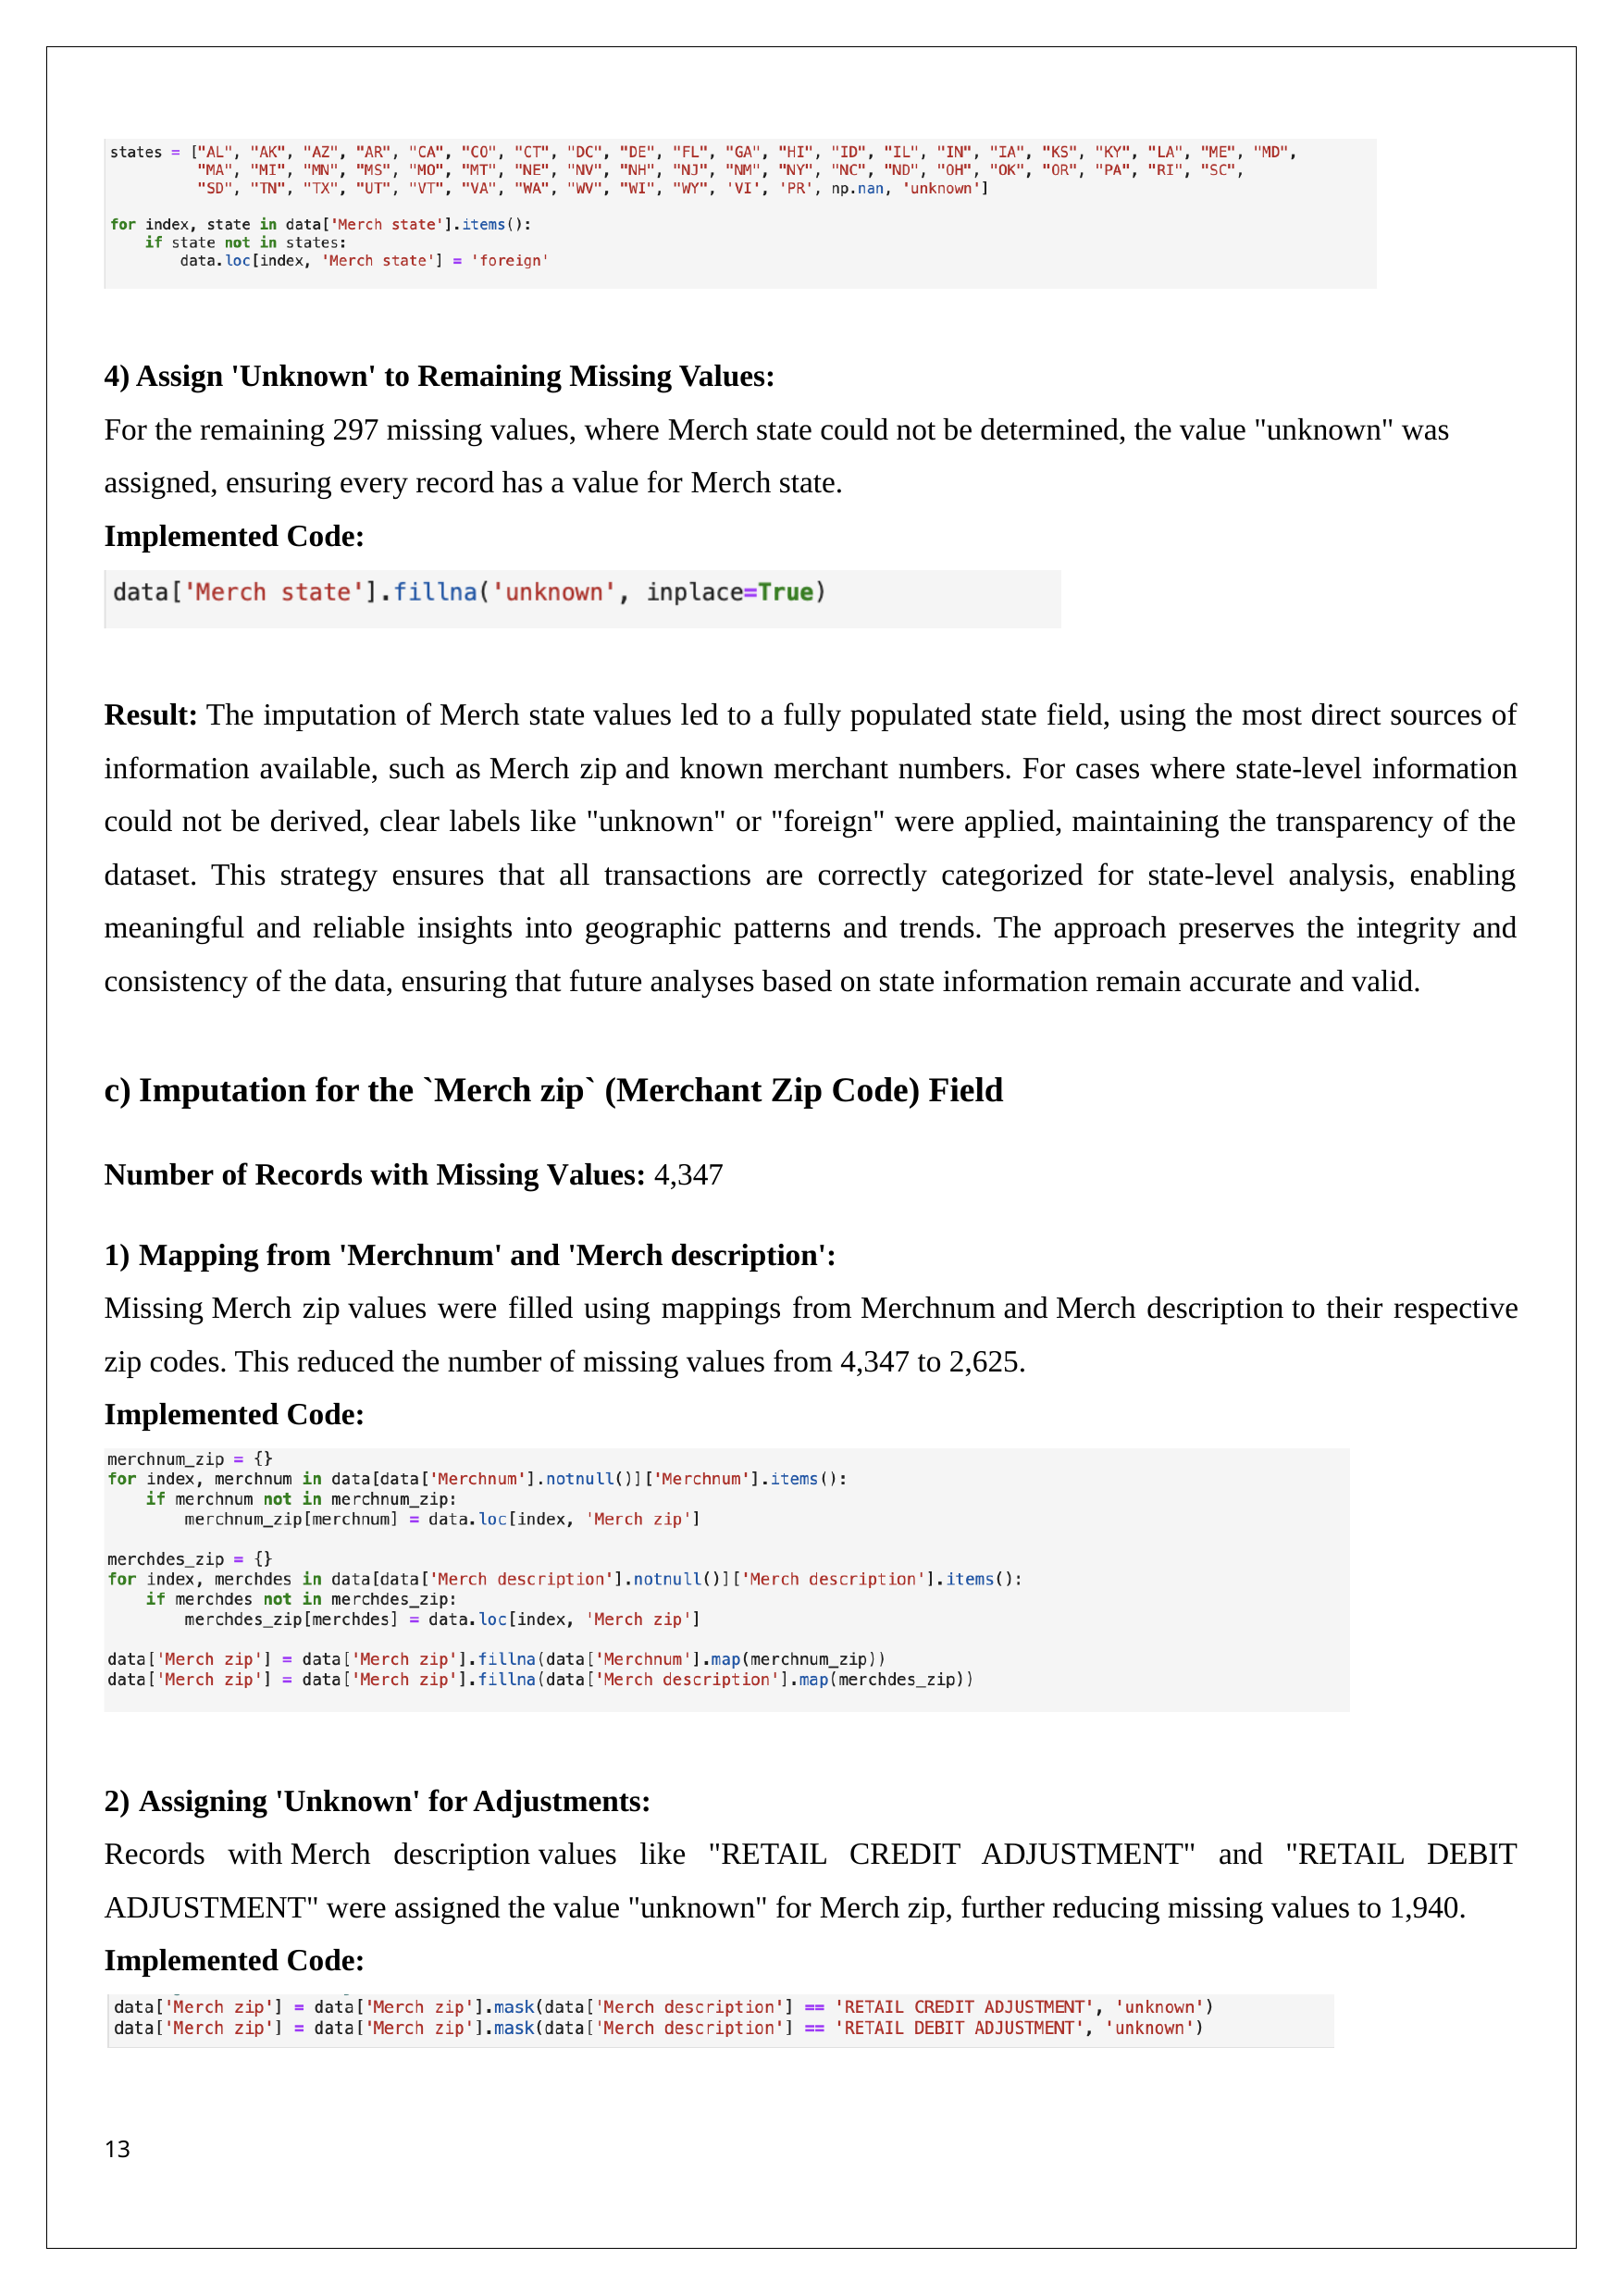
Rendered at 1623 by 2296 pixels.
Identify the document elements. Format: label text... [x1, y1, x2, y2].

picture [104, 1994, 1334, 2048]
picture [104, 1448, 1350, 1712]
text 4) Assign 'Unknown' to Remaining Missing Values: For the remaining 297 missing values, where Merch state could not be determined, the value "unknown" was assigned, ensuring every record has a value for Merch state. [104, 357, 1518, 500]
text Records with Merch description values like "RETAIL CREDIT ADJUSTMENT" and "RETAIL DEBIT ADJUSTMENT" were assigned the value "unknown" for Merch zip, further reducing missing values to 1,940. [104, 1835, 1518, 1924]
text Implemented Code: [104, 1396, 1518, 1432]
text Result: The imputation of Merch state values led to a fully populated state field, using the most direct sources of information available, such as Merch zip and known merchant numbers. For cases where state-level information could not be derived, clear labels like "unknown" or "foreign" were applied, maintaining the transparency of the dataset. This strategy ensures that all transactions are correctly categorized for state-level analysis, enabling meaningful and reliable insights into geographic patterns and trends. The approach preserves the integrity and consistency of the data, ensuring that future analyses based on state information remain accurate and valid. [104, 697, 1518, 999]
text Implemented Code: [104, 1942, 1518, 1978]
text Implemented Code: [104, 517, 1518, 552]
list Mapping from 'Merchnum' and 'Merch description': [104, 1236, 1518, 1272]
text Number of Records with Missing Values: 4,347 [104, 1156, 1518, 1191]
list Imputation for the `Merch zip` (Merchant Zip Code) Field [104, 1069, 1518, 1109]
list Assigning 'Unknown' for Adjustments: [104, 1782, 1518, 1818]
text Missing Merch zip values were filled using mappings from Merchnum and Merch description to their respective zip codes. This reduced the number of missing values from 4,347 to 2,625. [104, 1289, 1518, 1378]
picture [104, 570, 1061, 628]
picture [104, 139, 1378, 289]
